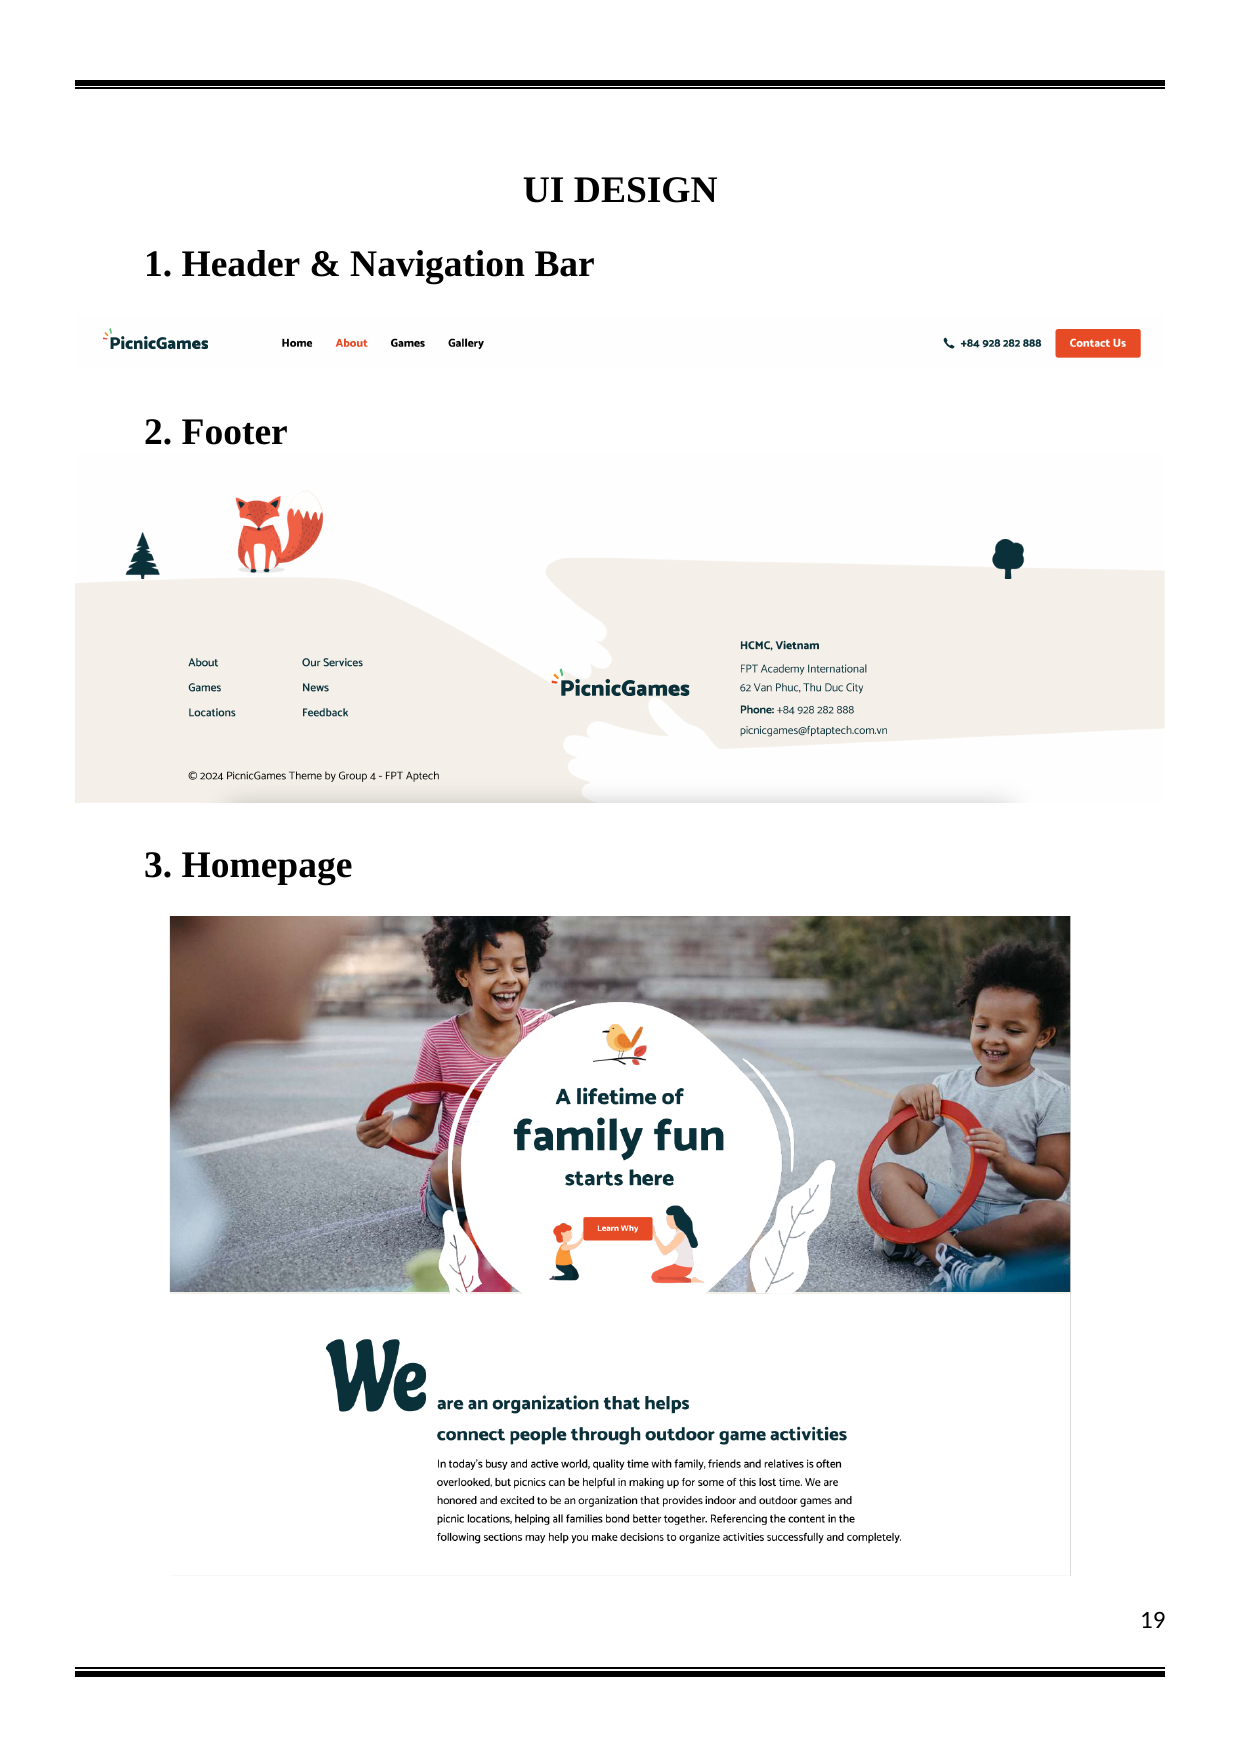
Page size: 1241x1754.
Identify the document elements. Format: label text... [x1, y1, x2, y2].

subtitle UI DESIGN [75, 168, 1165, 211]
picture [75, 315, 1165, 370]
subtitle 3. Homepage [144, 843, 1165, 886]
subtitle 2. Footer [144, 409, 1165, 452]
picture [169, 916, 1071, 1576]
subtitle 1. Header & Navigation Bar [144, 242, 1165, 285]
picture [75, 452, 1165, 803]
